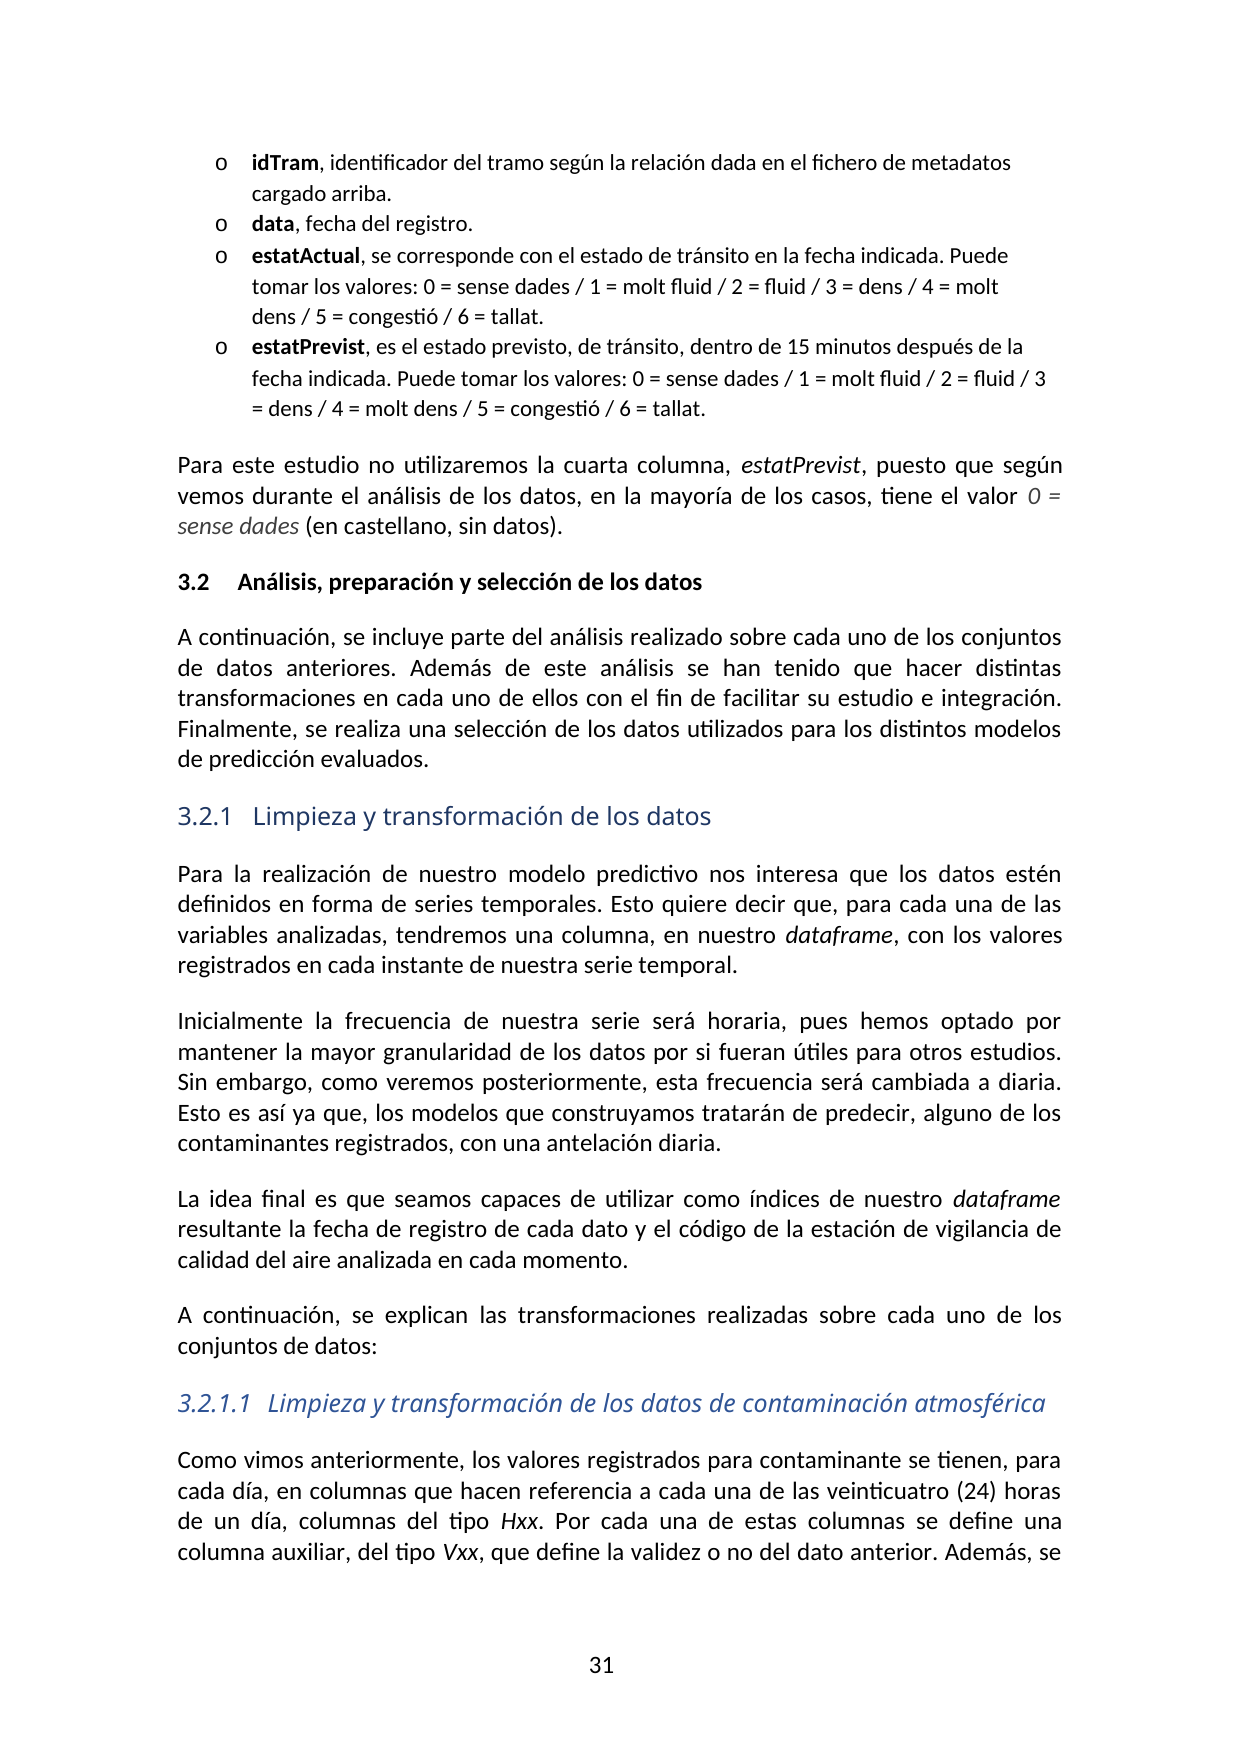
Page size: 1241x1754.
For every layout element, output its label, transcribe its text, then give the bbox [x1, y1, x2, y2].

text A continuación, se incluye parte del análisis realizado sobre cada uno de los conjuntos de datos anteriores. Además de este análisis se han tenido que hacer distintas transformaciones en cada uno de ellos con el fin de facilitar su estudio e integración. Finalmente, se realiza una selección de los datos utilizados para los distintos modelos de predicción evaluados. [177, 621, 1063, 774]
subtitle Limpieza y transformación de los datos [177, 799, 1063, 833]
text Para este estudio no utilizaremos la cuarta columna, estatPrevist, puesto que según vemos durante el análisis de los datos, en la mayoría de los casos, tiene el valor 0 = sense dades (en castellano, sin datos). [177, 449, 1063, 541]
list data, fecha del registro. [214, 209, 1063, 238]
subtitle Análisis, preparación y selección de los datos [177, 566, 1063, 596]
list estatActual, se corresponde con el estado de tránsito en la fecha indicada. Puede tomar los valores: 0 = sense dades / 1 = molt fluid / 2 = fluid / 3 = dens / 4 = molt dens / 5 = congestió / 6 = tallat. [214, 241, 1063, 330]
text La idea final es que seamos capaces de utilizar como índices de nuestro dataframe resultante la fecha de registro de cada dato y el código de la estación de vigilancia de calidad del aire analizada en cada momento. [177, 1183, 1063, 1274]
text Inicialmente la frecuencia de nuestra serie será horaria, pues hemos optado por mantener la mayor granularidad de los datos por si fueran útiles para otros estudios. Sin embargo, como veremos posteriormente, esta frecuencia será cambiada a diaria. Esto es así ya que, los modelos que construyamos tratarán de predecir, alguno de los contaminantes registrados, con una antelación diaria. [177, 1005, 1063, 1158]
list idTram, identificador del tramo según la relación dada en el fichero de metadatos cargado arriba. [214, 148, 1063, 207]
text A continuación, se explican las transformaciones realizadas sobre cada uno de los conjuntos de datos: [177, 1299, 1063, 1360]
text Para la realización de nuestro modelo predictivo nos interesa que los datos estén definidos en forma de series temporales. Esto quiere decir que, para cada una de las variables analizadas, tendremos una columna, en nuestro dataframe, con los valores registrados en cada instante de nuestra serie temporal. [177, 858, 1063, 980]
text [177, 1444, 1063, 1566]
subtitle Limpieza y transformación de los datos de contaminación atmosférica [177, 1385, 1063, 1419]
list estatPrevist, es el estado previsto, de tránsito, dentro de 15 minutos después de la fecha indicada. Puede tomar los valores: 0 = sense dades / 1 = molt fluid / 2 = fluid / 3 = dens / 4 = molt dens / 5 = congestió / 6 = tallat. [214, 332, 1063, 422]
